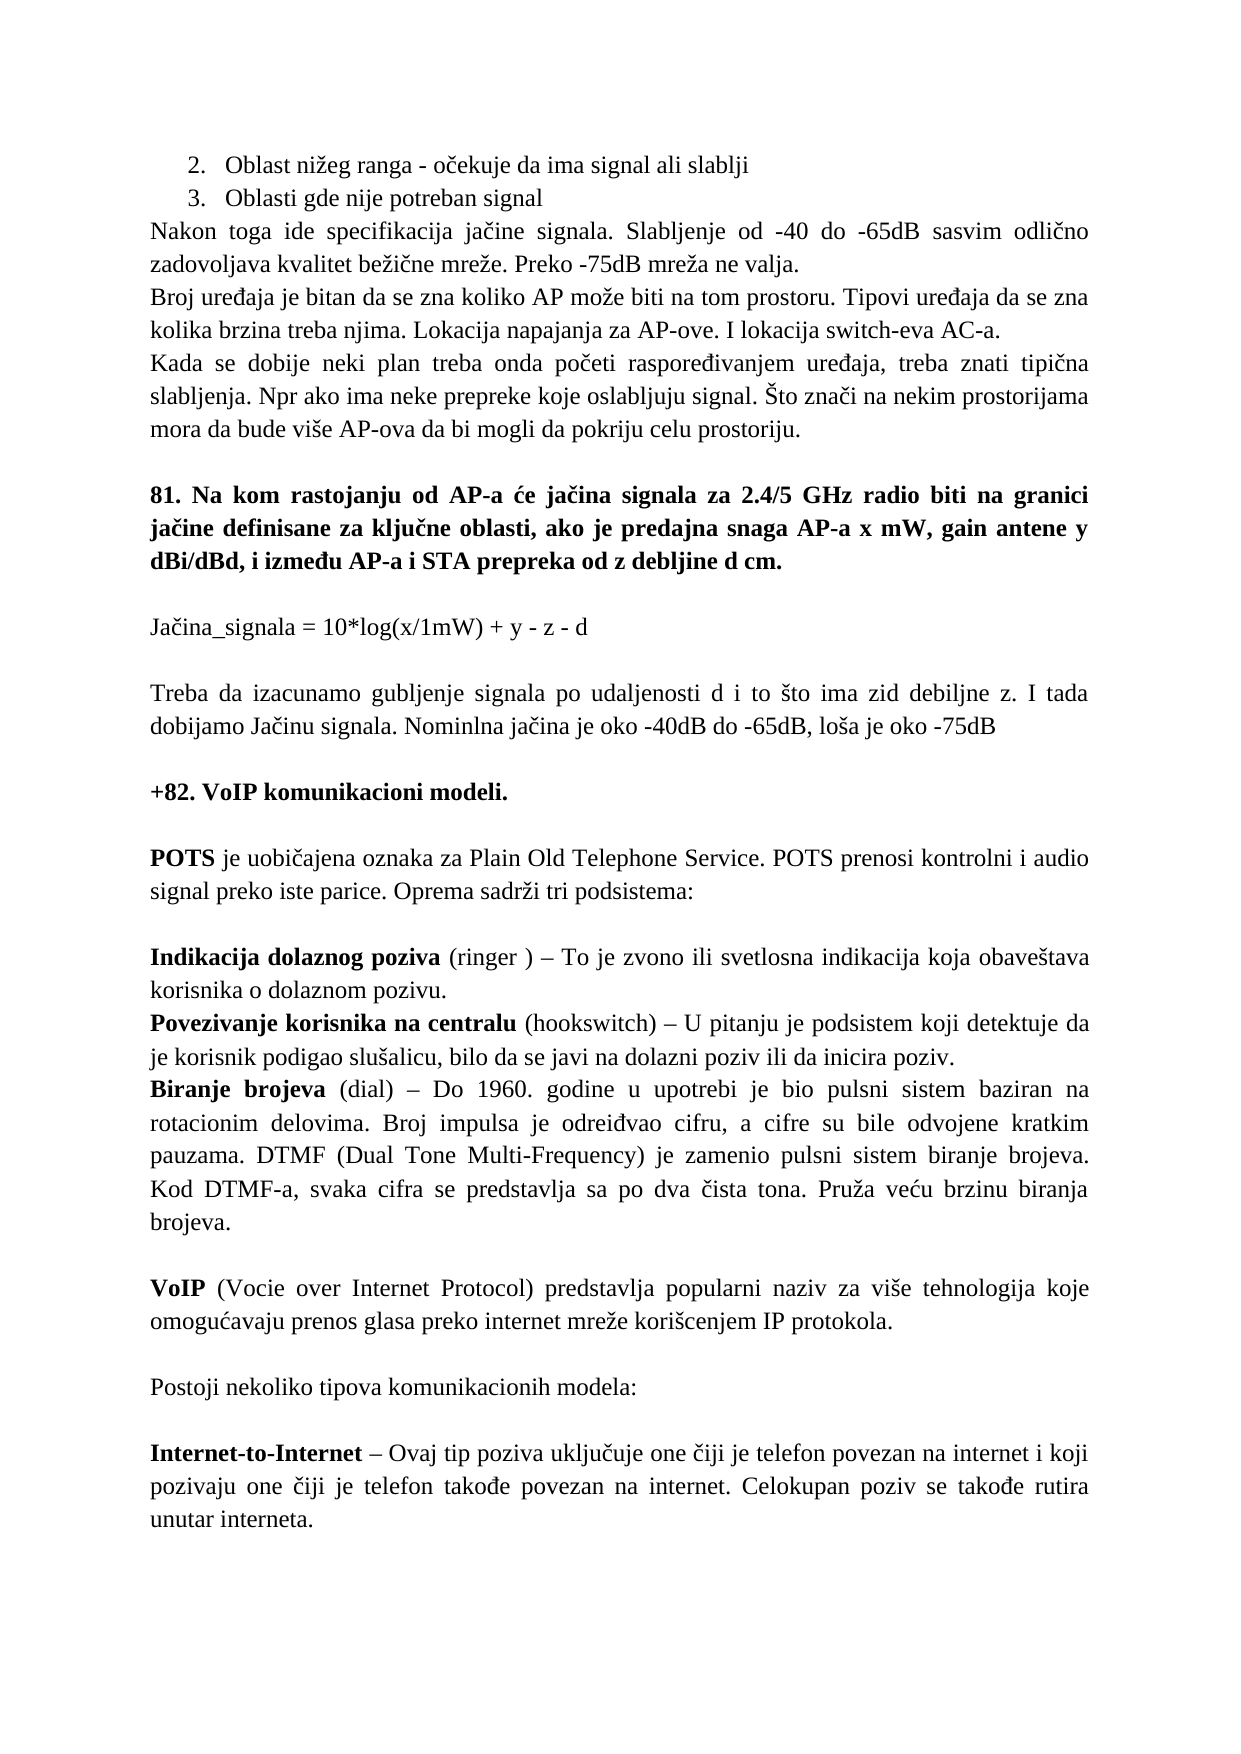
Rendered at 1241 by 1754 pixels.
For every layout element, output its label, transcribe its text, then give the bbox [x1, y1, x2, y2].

text POTS je uobičajena oznaka za Plain Old Telephone Service. POTS prenosi kontrolni i audio signal preko iste parice. Oprema sadrži tri podsistema: [150, 843, 1090, 905]
text Nakon toga ide specifikacija jačine signala. Slabljenje od -40 do -65dB sasvim odlično zadovoljava kvalitet bežične mreže. Preko -75dB mreža ne valja. [150, 216, 1090, 278]
text +82. VoIP komunikacioni modeli. [150, 777, 1090, 806]
list Oblast nižeg ranga - očekuje da ima signal ali slablji [187, 150, 1090, 179]
text Kada se dobije neki plan treba onda početi raspoređivanjem uređaja, treba znati tipična slabljenja. Npr ako ima neke prepreke koje oslabljuju signal. Što znači na nekim prostorijama mora da bude više AP-ova da bi mogli da pokriju celu prostoriju. [150, 348, 1090, 443]
text Povezivanje korisnika na centralu (hookswitch) – U pitanju je podsistem koji detektuje da je korisnik podigao slušalicu, bilo da se javi na dolazni poziv ili da inicira poziv. [150, 1008, 1090, 1070]
text Internet-to-Internet – Ovaj tip poziva uključuje one čiji je telefon povezan na internet i koji pozivaju one čiji je telefon takođe povezan na internet. Celokupan poziv se takođe rutira unutar interneta. [150, 1438, 1090, 1533]
text Biranje brojeva (dial) – Do 1960. godine u upotrebi je bio pulsni sistem baziran na rotacionim delovima. Broj impulsa je odreiđvao cifru, a cifre su bile odvojene kratkim pauzama. DTMF (Dual Tone Multi-Frequency) je zamenio pulsni sistem biranje brojeva. Kod DTMF-a, svaka cifra se predstavlja sa po dva čista tona. Pruža veću brzinu biranja brojeva. [150, 1074, 1090, 1235]
text 81. Na kom rastojanju od AP-a će jačina signala za 2.4/5 GHz radio biti na granici jačine definisane za ključne oblasti, ako je predajna snaga AP-a x mW, gain antene y dBi/dBd, i između AP-a i STA prepreka od z debljine d cm. [150, 480, 1090, 575]
text VoIP (Vocie over Internet Protocol) predstavlja popularni naziv za više tehnologija koje omogućavaju prenos glasa preko internet mreže korišcenjem IP protokola. [150, 1273, 1090, 1334]
text Postoji nekoliko tipova komunikacionih modela: [150, 1372, 1090, 1401]
text Jačina_signala = 10*log(x/1mW) + y - z - d [150, 612, 1090, 641]
list Oblasti gde nije potreban signal [187, 183, 1090, 212]
text Indikacija dolaznog poziva (ringer ) – To je zvono ili svetlosna indikacija koja obaveštava korisnika o dolaznom pozivu. [150, 942, 1090, 1004]
text Treba da izacunamo gubljenje signala po udaljenosti d i to što ima zid debiljne z. I tada dobijamo Jačinu signala. Nominlna jačina je oko -40dB do -65dB, loša je oko -75dB [150, 678, 1090, 740]
text Broj uređaja je bitan da se zna koliko AP može biti na tom prostoru. Tipovi uređaja da se zna kolika brzina treba njima. Lokacija napajanja za AP-ove. I lokacija switch-eva AC-a. [150, 282, 1090, 344]
